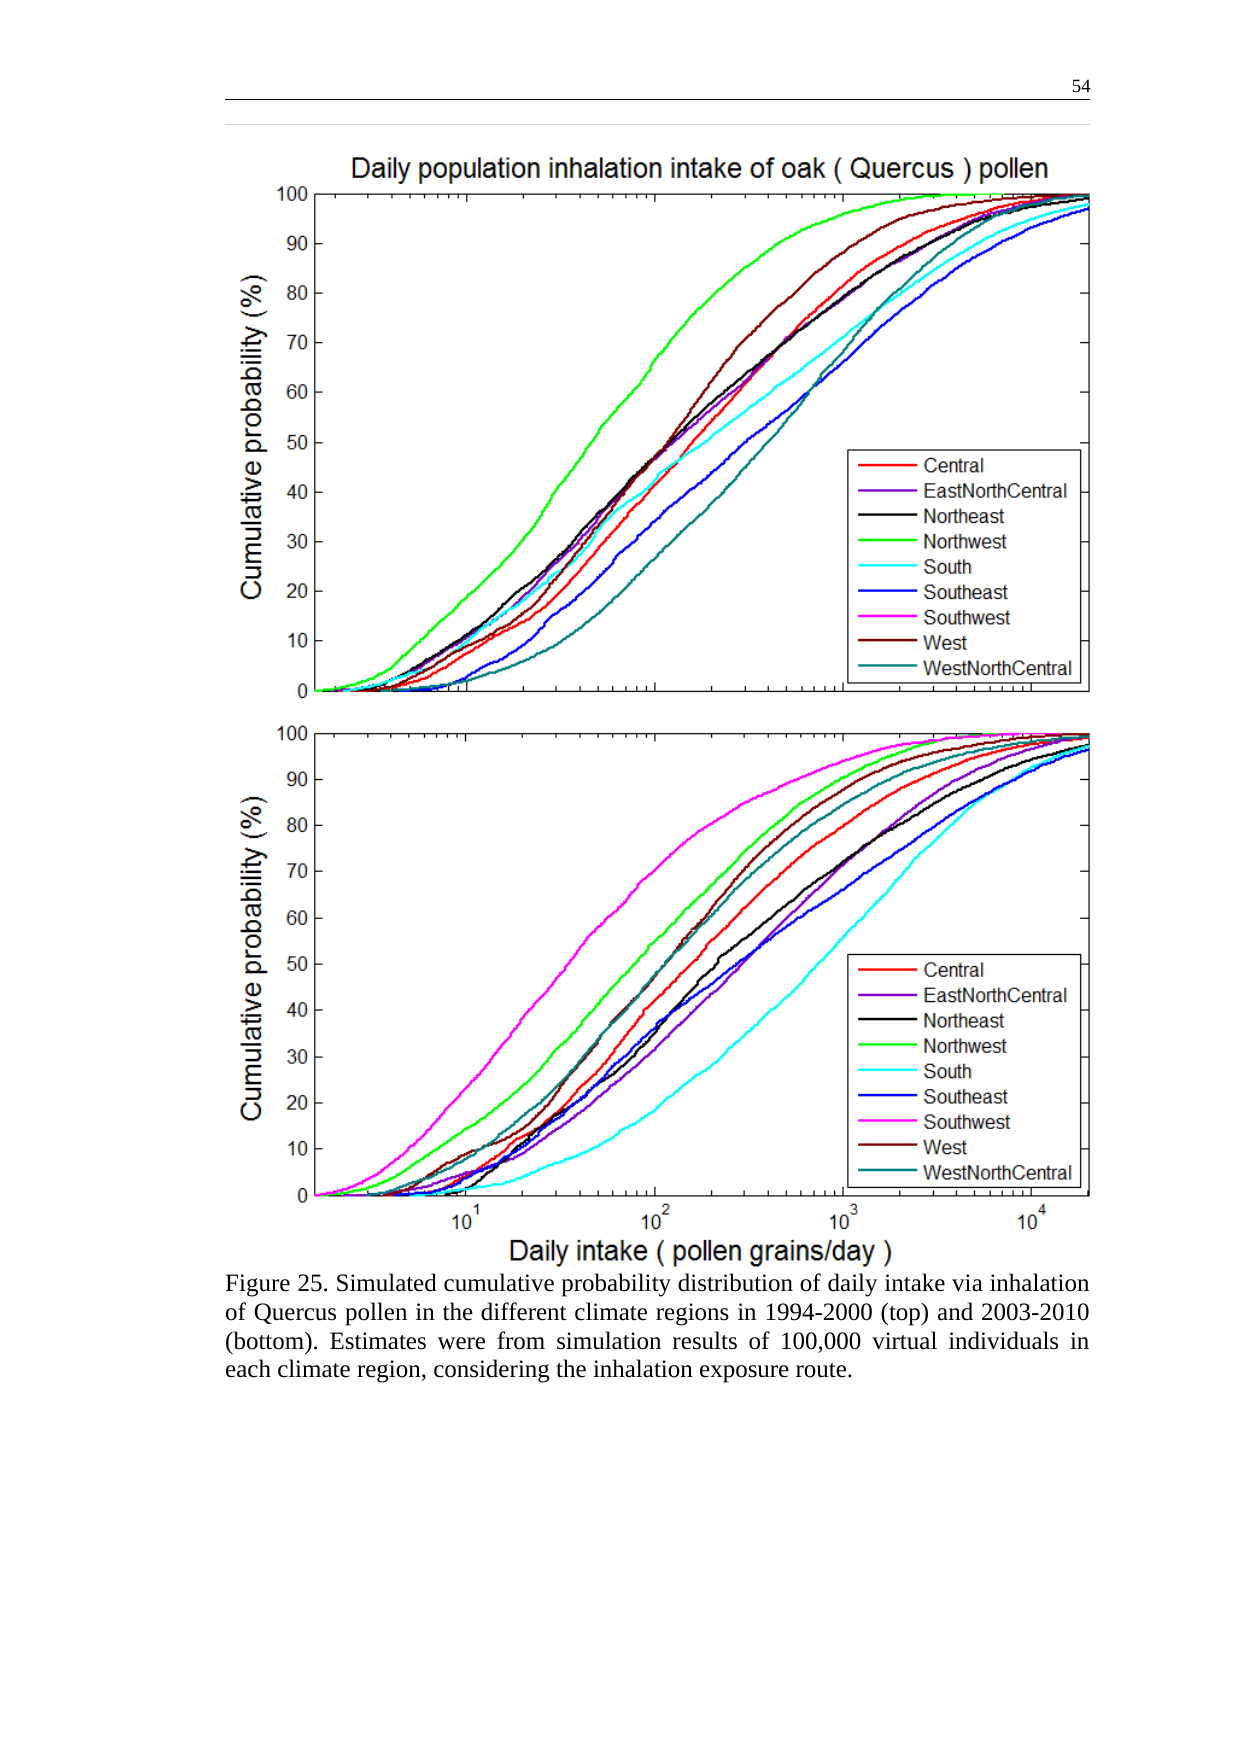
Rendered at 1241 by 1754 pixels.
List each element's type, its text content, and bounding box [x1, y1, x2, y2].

text Figure 25. Simulated cumulative probability distribution of daily intake via inhalation of Quercus pollen in the different climate regions in 1994-2000 (top) and 2003-2010 (bottom). Estimates were from simulation results of 100,000 virtual individuals in each climate region, considering the inhalation exposure route. [225, 1269, 1090, 1383]
picture [225, 150, 1091, 1269]
